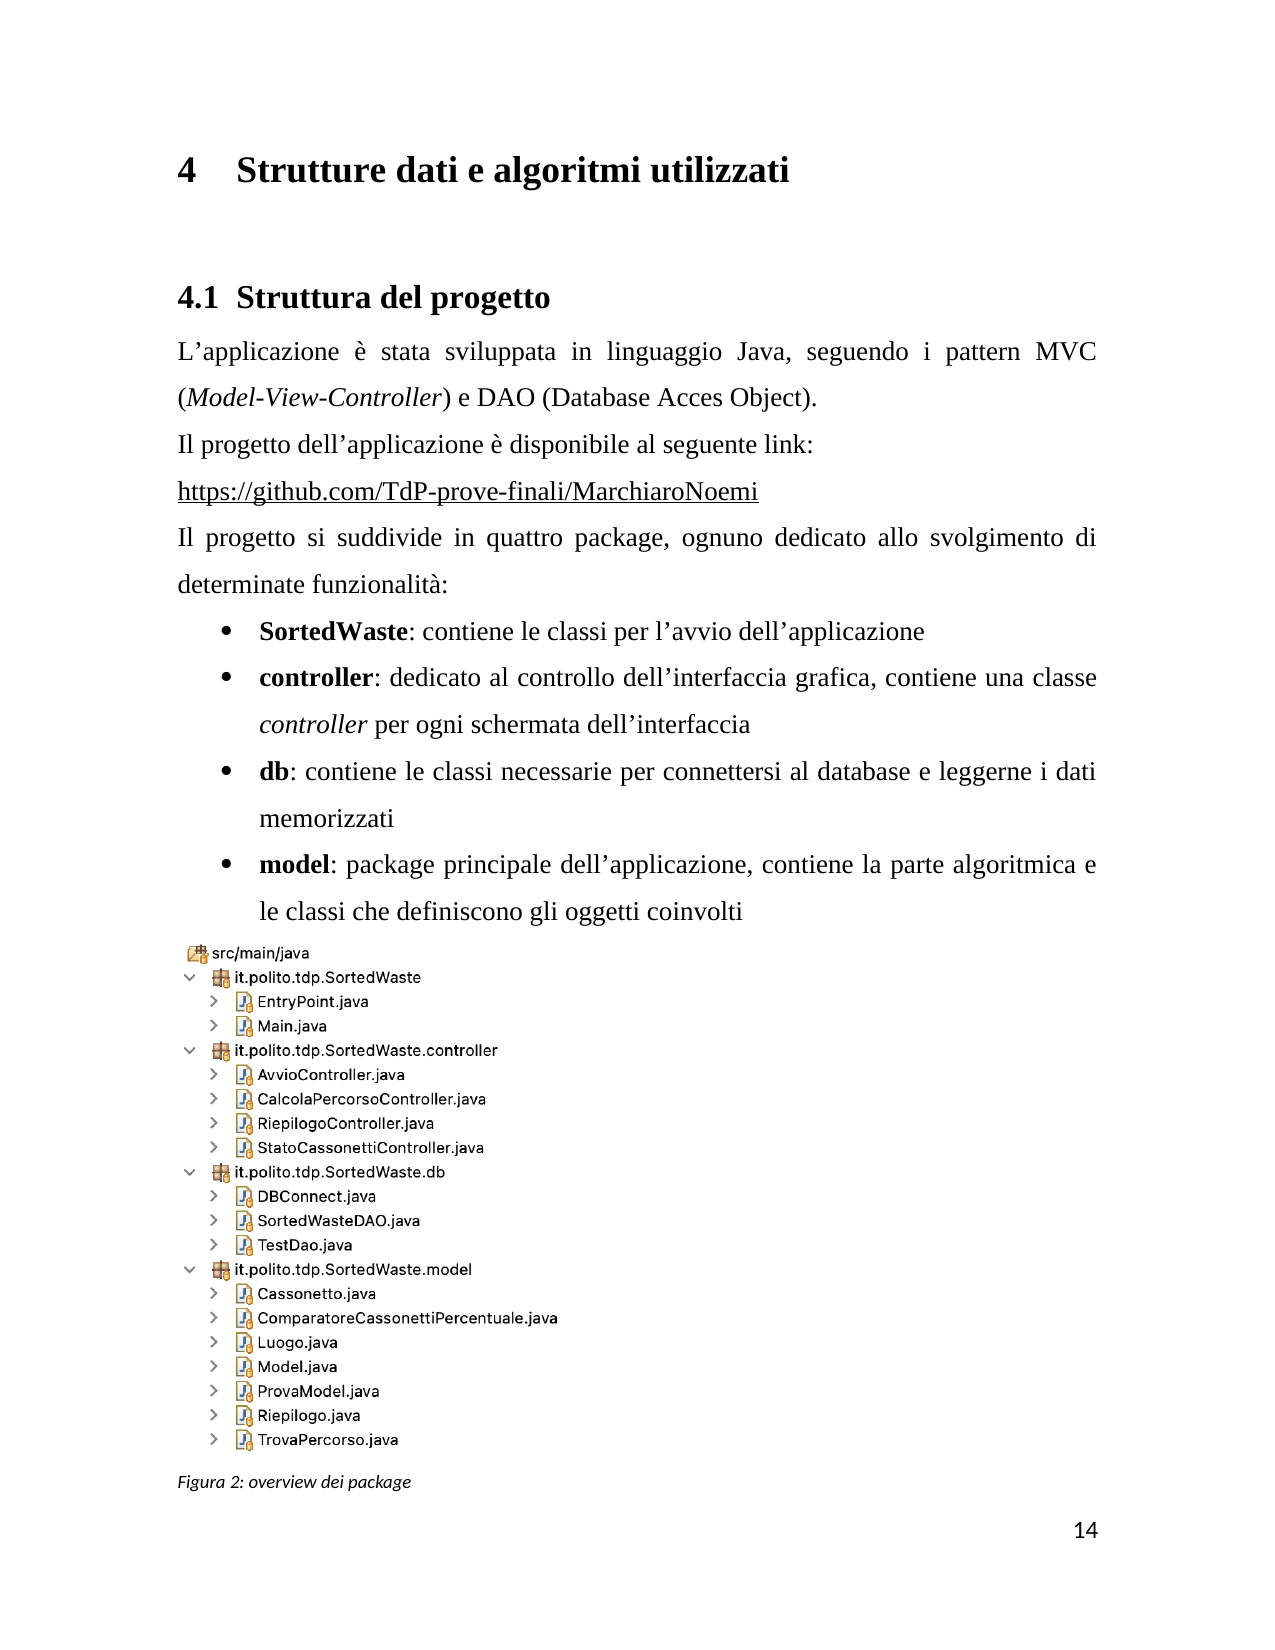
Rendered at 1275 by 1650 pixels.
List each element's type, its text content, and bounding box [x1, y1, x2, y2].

text https://github.com/TdP-prove-finali/MarchiaroNoemi [177, 474, 1098, 506]
list controller: dedicato al controllo dell’interfaccia grafica, contiene una classe controller per ogni schermata dell’interfaccia [222, 661, 1098, 739]
list Struttura del progetto [177, 277, 1098, 315]
list db: contiene le classi necessarie per connettersi al database e leggerne i dati memorizzati [222, 755, 1098, 833]
text L’applicazione è stata sviluppata in linguaggio Java, seguendo i pattern MVC (Model-View-Controller) e DAO (Database Acces Object). [177, 334, 1098, 412]
list model: package principale dell’applicazione, contiene la parte algoritmica e le classi che definiscono gli oggetti coinvolti [222, 848, 1098, 926]
text Figura 2: overview dei package [177, 1470, 1098, 1493]
list SortedWaste: contiene le classi per l’avvio dell’applicazione [222, 614, 1098, 646]
text Il progetto si suddivide in quattro package, ognuno dedicato allo svolgimento di determinate funzionalità: [177, 521, 1098, 599]
list Strutture dati e algoritmi utilizzati [177, 148, 1098, 191]
text Il progetto dell’applicazione è disponibile al seguente link: [177, 428, 1098, 459]
picture [177, 941, 570, 1455]
